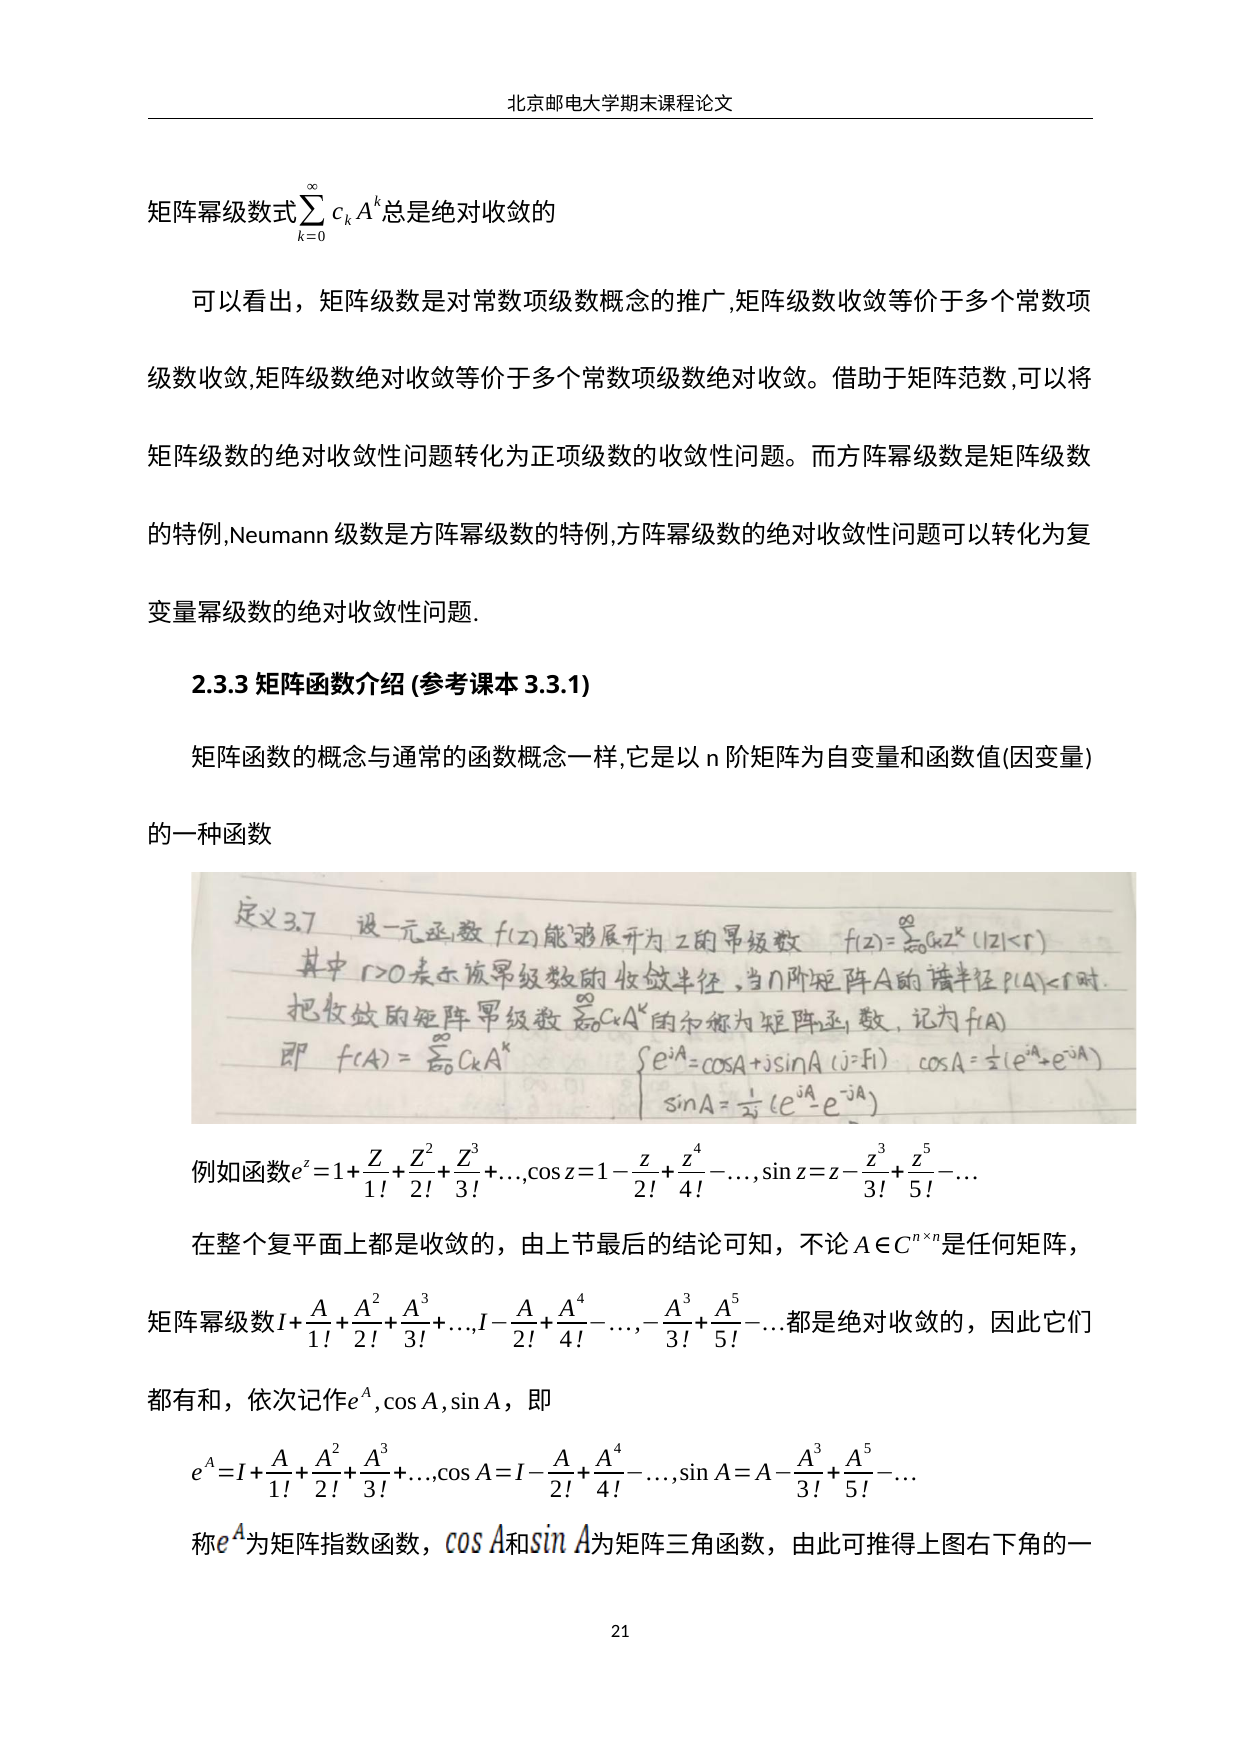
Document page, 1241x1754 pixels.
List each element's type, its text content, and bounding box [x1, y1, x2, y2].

subtitle 2.3.3 矩阵函数介绍 (参考课本3.3.1) [191, 651, 1093, 716]
picture [445, 1524, 505, 1553]
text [148, 1509, 1093, 1574]
text 矩阵函数的概念与通常的函数概念一样,它是以n 阶矩阵为自变量和函数值(因变量)的一种函数 [148, 723, 1093, 866]
text 在整个复平面上都是收敛的，由上节最后的结论可知，不论是任何矩阵，矩阵幂级数,都是绝对收敛的，因此它们都有和，依次记作，即 [148, 1210, 1093, 1431]
picture [216, 1523, 245, 1553]
text 例如函数, [148, 1138, 1093, 1203]
text , [148, 1438, 1093, 1503]
picture [530, 1524, 591, 1553]
text 可以看出，矩阵级数是对常数项级数概念的推广,矩阵级数收敛等价于多个常数项级数收敛,矩阵级数绝对收敛等价于多个常数项级数绝对收敛。借助于矩阵范数,可以将矩阵级数的绝对收敛性问题转化为正项级数的收敛性问题。而方阵幂级数是矩阵级数的特例,Neumann级数是方阵幂级数的特例,方阵幂级数的绝对收敛性问题可以转化为复变量幂级数的绝对收敛性问题. [148, 267, 1093, 643]
picture [191, 872, 1137, 1124]
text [148, 162, 1093, 259]
